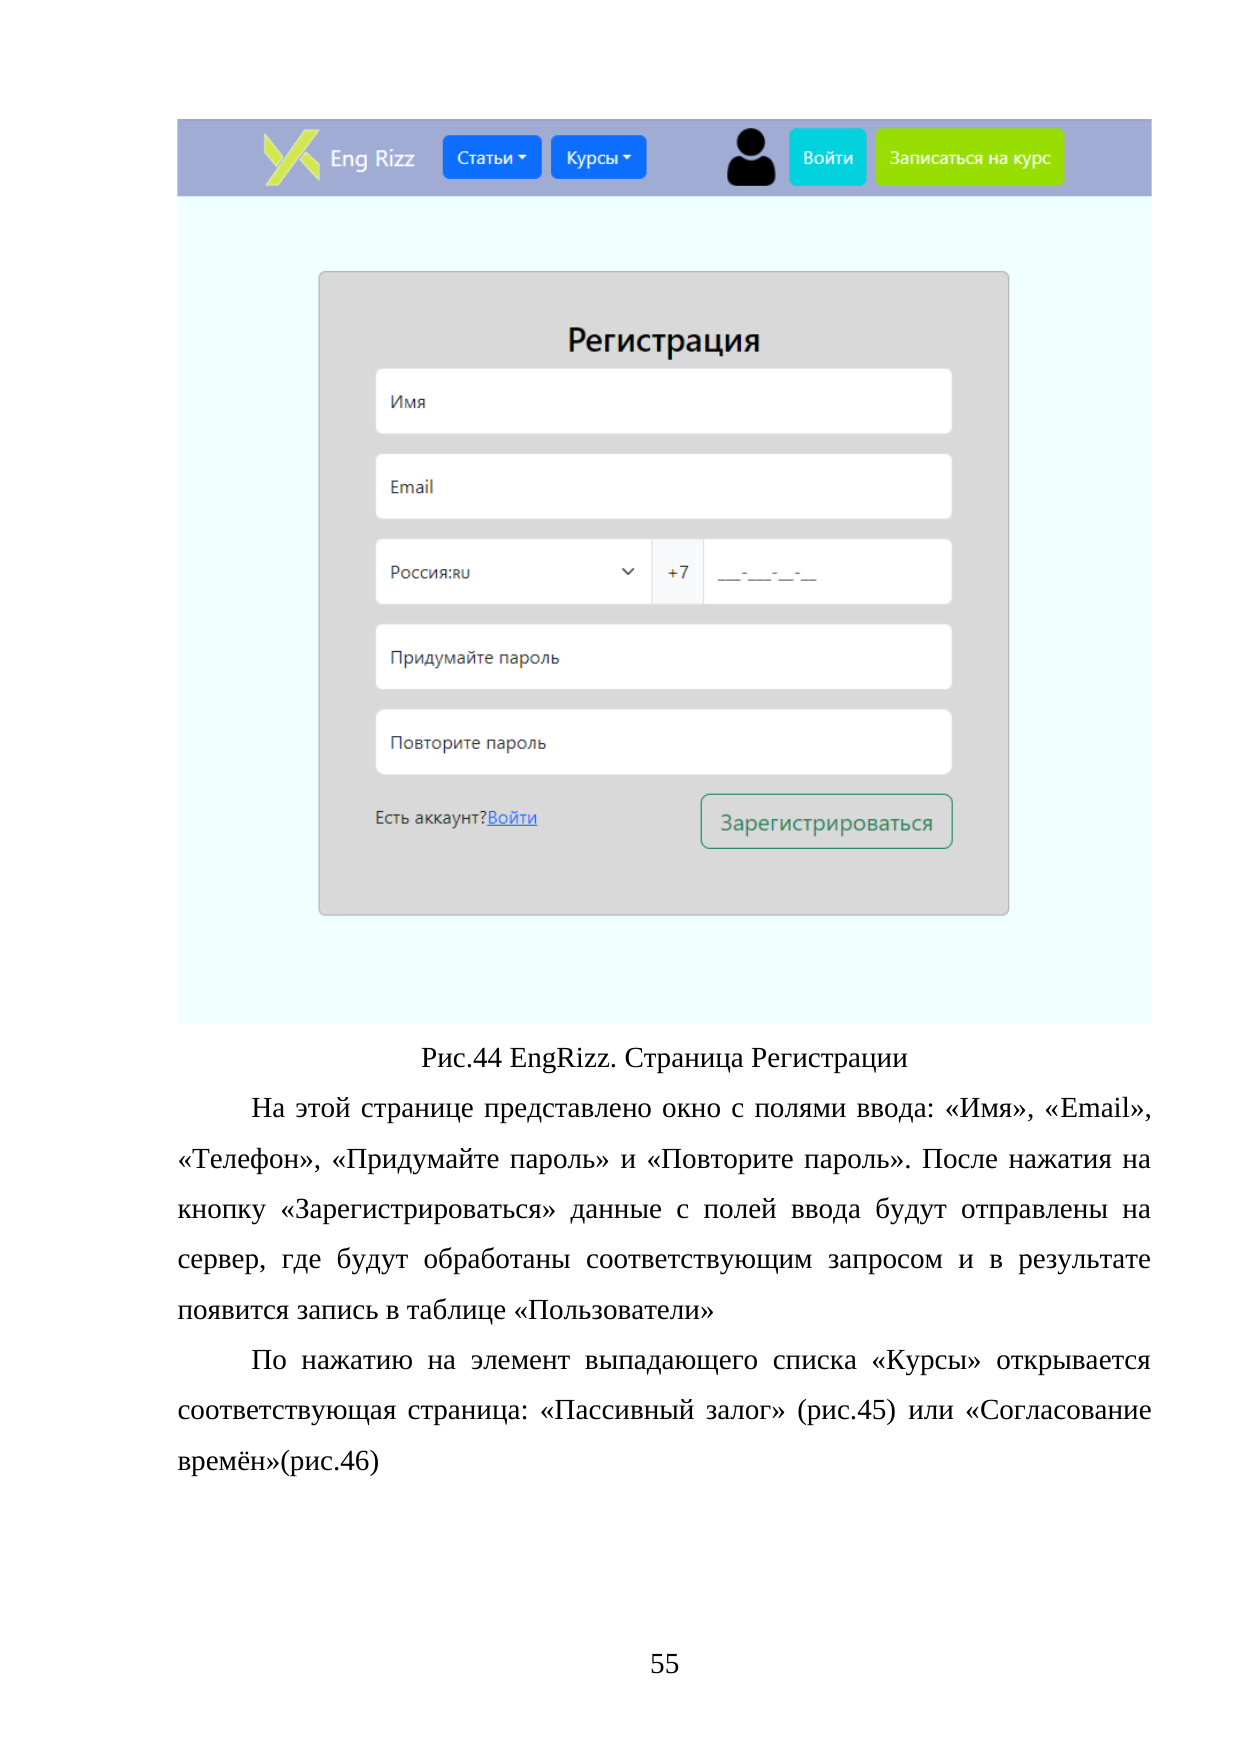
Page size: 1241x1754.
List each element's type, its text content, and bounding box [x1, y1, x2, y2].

text Рис.44 EngRizz. Страница Регистрации [177, 1040, 1152, 1074]
picture [177, 118, 1152, 1024]
text На этой странице представлено окно с полями ввода: «Имя», «Email», «Телефон», «Придумайте пароль» и «Повторите пароль». После нажатия на кнопку «Зарегистрироваться» данные с полей ввода будут отправлены на сервер, где будут обработаны соответствующим запросом и в результате появится запись в таблице «Пользователи» [177, 1091, 1152, 1325]
text По нажатию на элемент выпадающего списка «Курсы» открывается соответствующая страница: «Пассивный залог» (рис.45) или «Согласование времён»(рис.46) [177, 1342, 1152, 1476]
